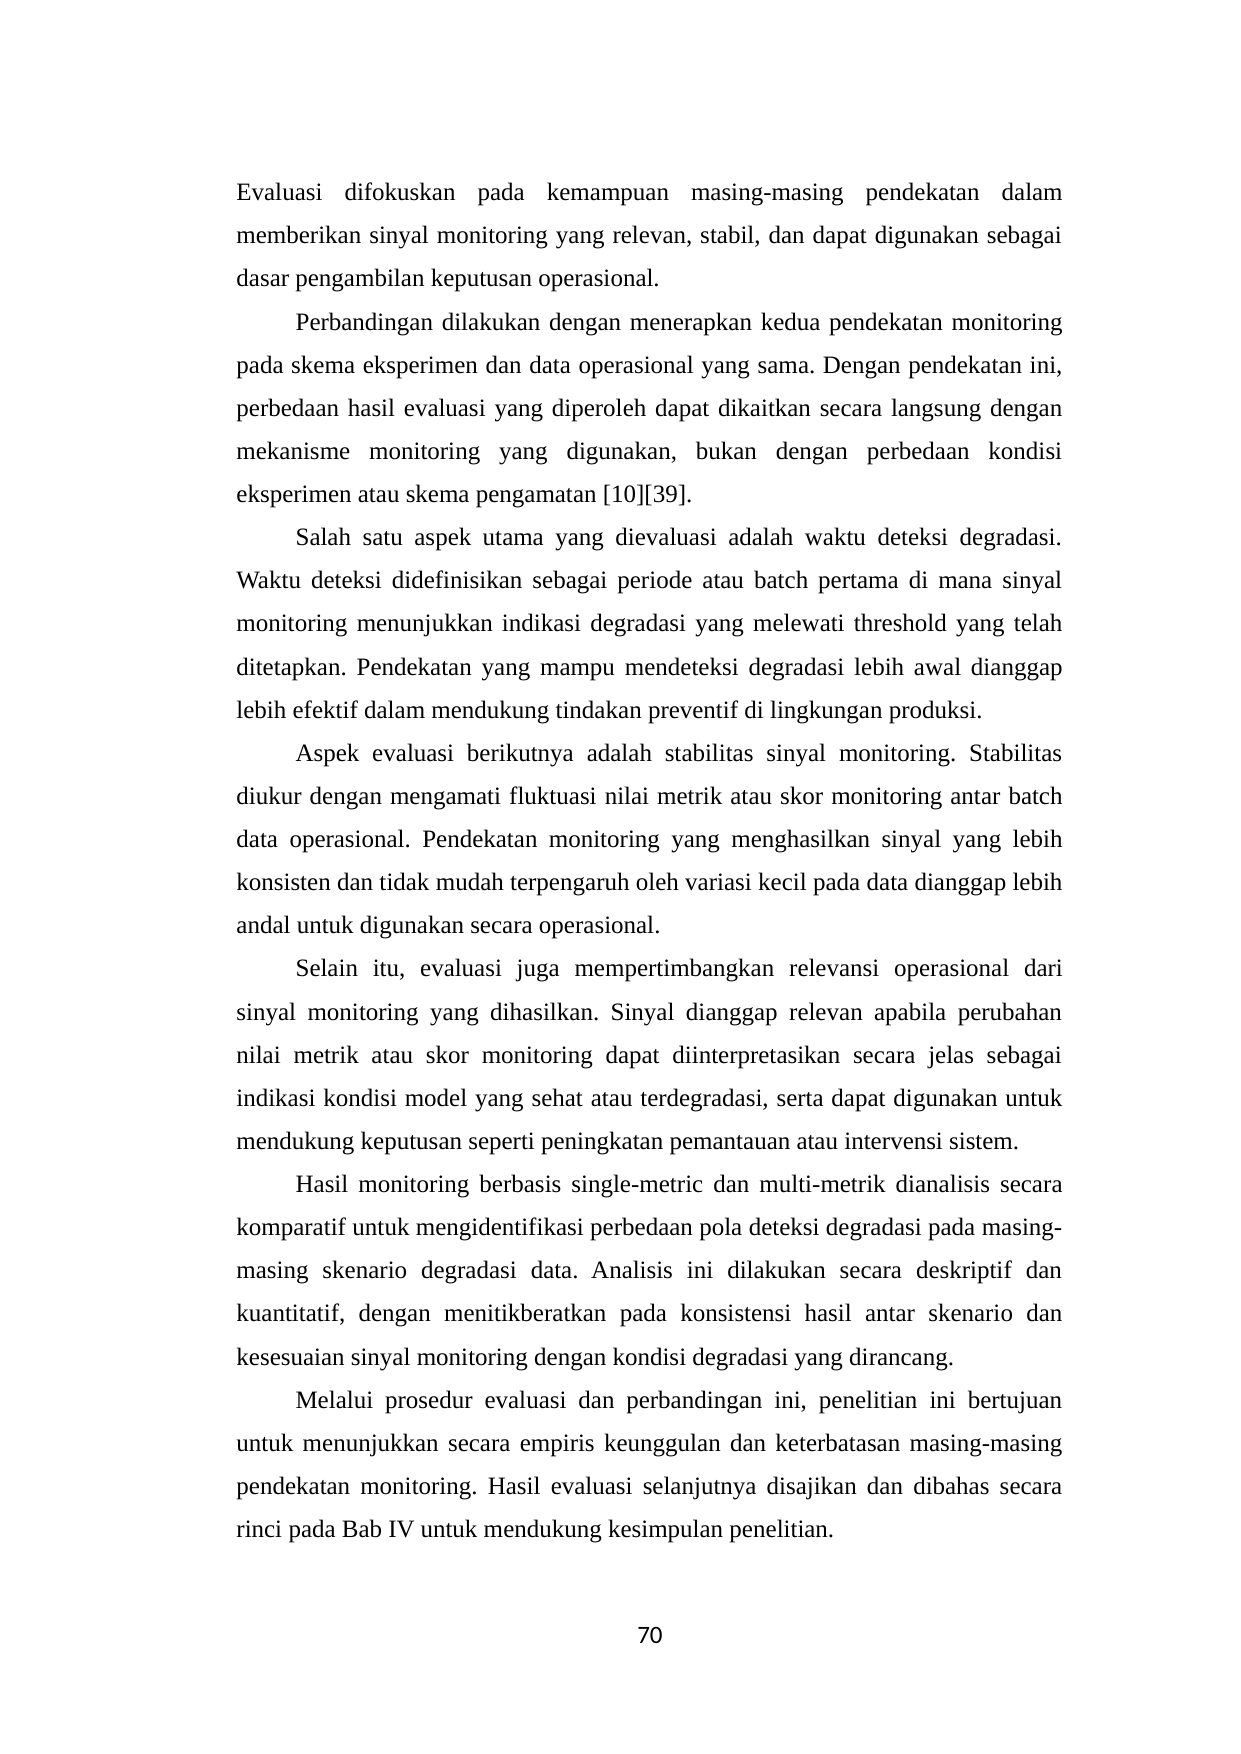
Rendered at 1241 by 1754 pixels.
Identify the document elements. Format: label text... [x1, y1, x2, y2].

text Melalui prosedur evaluasi dan perbandingan ini, penelitian ini bertujuan untuk menunjukkan secara empiris keunggulan dan keterbatasan masing-masing pendekatan monitoring. Hasil evaluasi selanjutnya disajikan dan dibahas secara rinci pada Bab IV untuk mendukung kesimpulan penelitian. [236, 1385, 1063, 1543]
text Aspek evaluasi berikutnya adalah stabilitas sinyal monitoring. Stabilitas diukur dengan mengamati fluktuasi nilai metrik atau skor monitoring antar batch data operasional. Pendekatan monitoring yang menghasilkan sinyal yang lebih konsisten dan tidak mudah terpengaruh oleh variasi kecil pada data dianggap lebih andal untuk digunakan secara operasional. [236, 738, 1063, 939]
text Selain itu, evaluasi juga mempertimbangkan relevansi operasional dari sinyal monitoring yang dihasilkan. Sinyal dianggap relevan apabila perubahan nilai metrik atau skor monitoring dapat diinterpretasikan secara jelas sebagai indikasi kondisi model yang sehat atau terdegradasi, serta dapat digunakan untuk mendukung keputusan seperti peningkatan pemantauan atau intervensi sistem. [236, 953, 1063, 1155]
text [236, 177, 1063, 292]
text Hasil monitoring berbasis single-metric dan multi-metrik dianalisis secara komparatif untuk mengidentifikasi perbedaan pola deteksi degradasi pada masing-masing skenario degradasi data. Analisis ini dilakukan secara deskriptif dan kuantitatif, dengan menitikberatkan pada konsistensi hasil antar skenario dan kesesuaian sinyal monitoring dengan kondisi degradasi yang dirancang. [236, 1169, 1063, 1370]
text Salah satu aspek utama yang dievaluasi adalah waktu deteksi degradasi. Waktu deteksi didefinisikan sebagai periode atau batch pertama di mana sinyal monitoring menunjukkan indikasi degradasi yang melewati threshold yang telah ditetapkan. Pendekatan yang mampu mendeteksi degradasi lebih awal dianggap lebih efektif dalam mendukung tindakan preventif di lingkungan produksi. [236, 522, 1063, 723]
text Perbandingan dilakukan dengan menerapkan kedua pendekatan monitoring pada skema eksperimen dan data operasional yang sama. Dengan pendekatan ini, perbedaan hasil evaluasi yang diperoleh dapat dikaitkan secara langsung dengan mekanisme monitoring yang digunakan, bukan dengan perbedaan kondisi eksperimen atau skema pengamatan [10][39]. [236, 307, 1063, 508]
